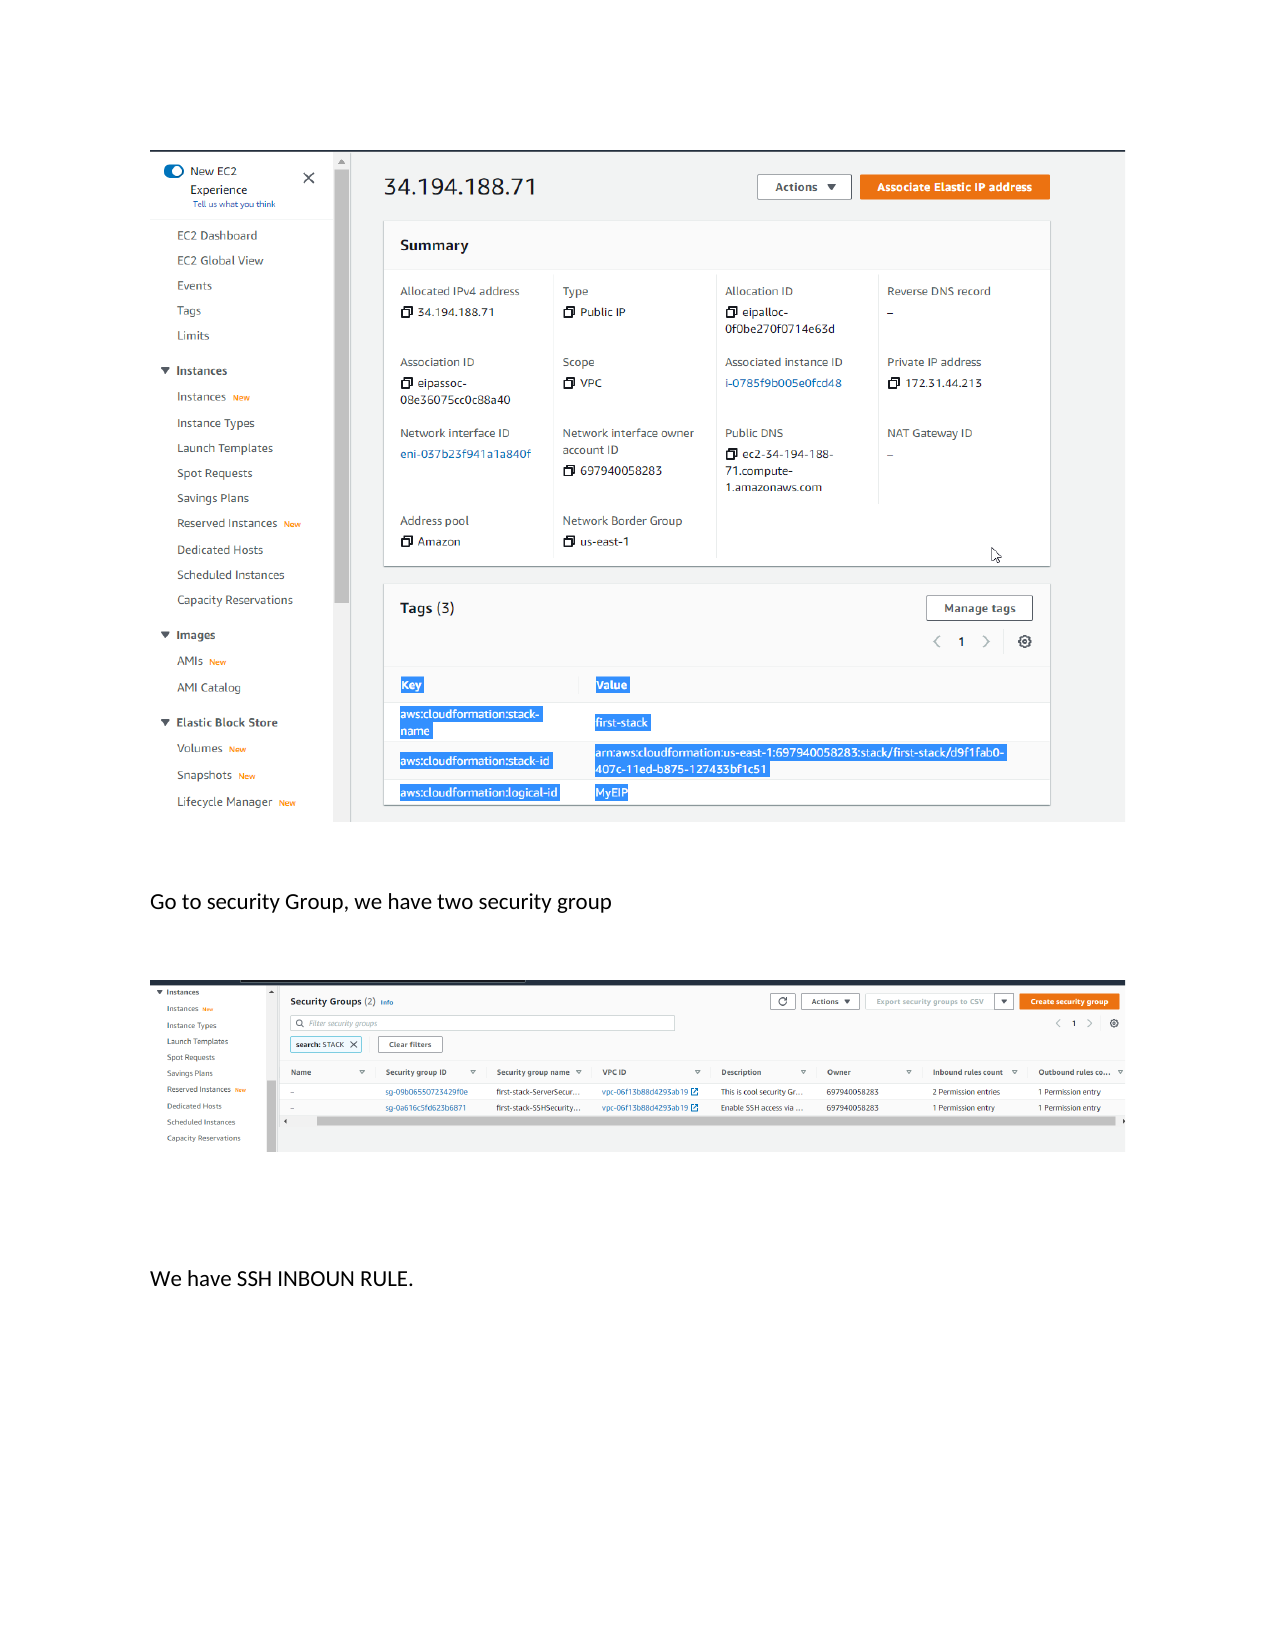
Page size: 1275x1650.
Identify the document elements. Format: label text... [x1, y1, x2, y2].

text We have SSH INBOUN RULE. [150, 1264, 1125, 1292]
picture [150, 150, 1125, 822]
picture [150, 980, 1125, 1152]
text Go to security Group, we have two security group [150, 887, 1125, 915]
